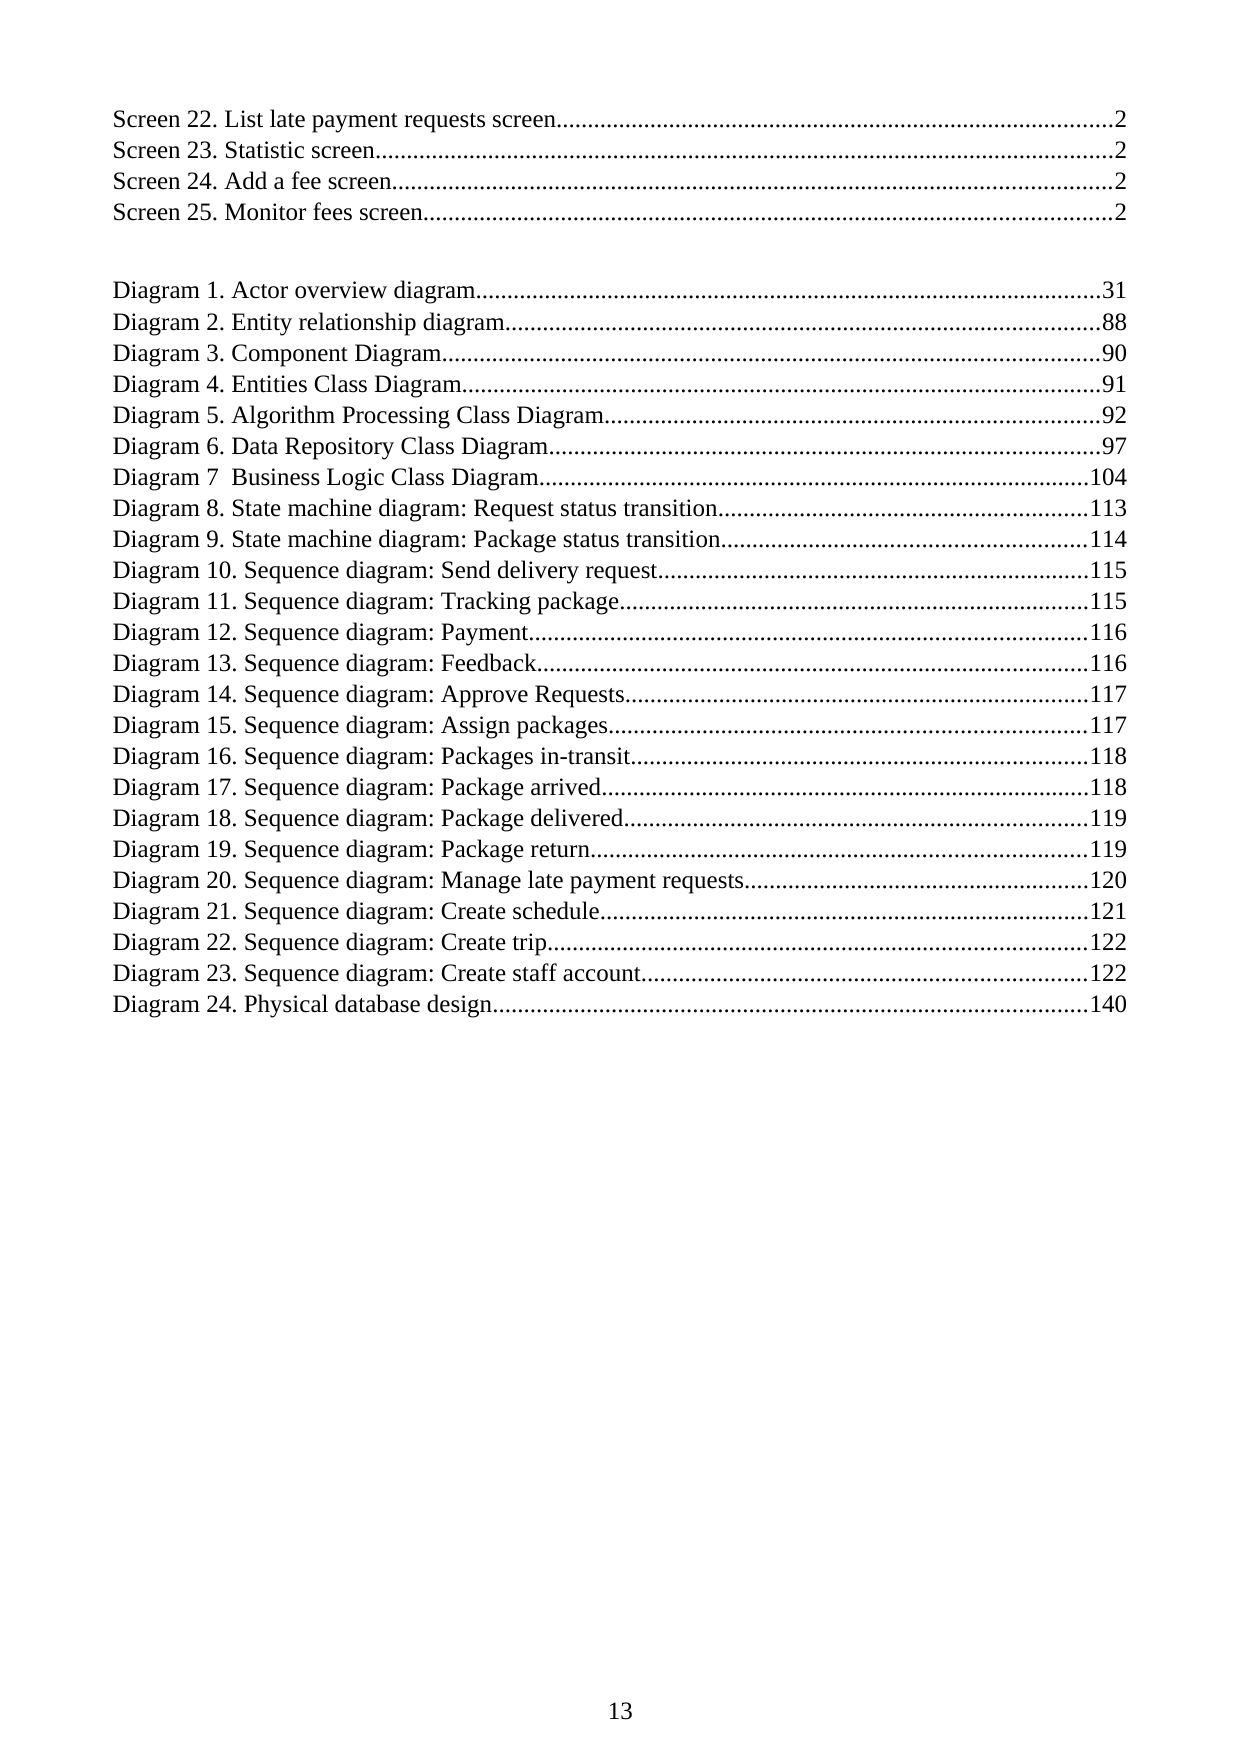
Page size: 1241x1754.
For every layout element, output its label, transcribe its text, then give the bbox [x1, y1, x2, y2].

text Screen 22. List late payment requests screen 2 [112, 104, 1128, 132]
text Diagram 13. Sequence diagram: Feedback 116 [112, 648, 1128, 677]
text Diagram 10. Sequence diagram: Send delivery request 115 [112, 555, 1128, 584]
text Diagram 21. Sequence diagram: Create schedule 121 [112, 896, 1128, 925]
text Diagram 12. Sequence diagram: Payment 116 [112, 617, 1128, 646]
text Diagram 16. Sequence diagram: Packages in-transit 118 [112, 741, 1128, 770]
text Diagram 1. Actor overview diagram 31 [112, 276, 1128, 304]
text Diagram 9. State machine diagram: Package status transition 114 [112, 524, 1128, 553]
text Diagram 6. Data Repository Class Diagram 97 [112, 431, 1128, 459]
text Screen 25. Monitor fees screen 2 [112, 197, 1128, 226]
text Diagram 20. Sequence diagram: Manage late payment requests 120 [112, 865, 1128, 894]
text Diagram 24. Physical database design 140 [112, 989, 1128, 1018]
text Diagram 22. Sequence diagram: Create trip 122 [112, 927, 1128, 956]
text Diagram 17. Sequence diagram: Package arrived 118 [112, 772, 1128, 801]
text Diagram 11. Sequence diagram: Tracking package 115 [112, 586, 1128, 615]
text Diagram 5. Algorithm Processing Class Diagram 92 [112, 400, 1128, 428]
text Screen 23. Statistic screen 2 [112, 135, 1128, 163]
text Screen 24. Add a fee screen 2 [112, 166, 1128, 194]
text Diagram 2. Entity relationship diagram 88 [112, 307, 1128, 335]
text Diagram 18. Sequence diagram: Package delivered 119 [112, 803, 1128, 832]
text Diagram 3. Component Diagram 90 [112, 338, 1128, 366]
text Diagram 8. State machine diagram: Request status transition 113 [112, 493, 1128, 522]
text Diagram 7 Business Logic Class Diagram 104 [112, 462, 1128, 491]
text Diagram 15. Sequence diagram: Assign packages 117 [112, 710, 1128, 739]
text Diagram 14. Sequence diagram: Approve Requests 117 [112, 679, 1128, 708]
text Diagram 23. Sequence diagram: Create staff account 122 [112, 958, 1128, 987]
text Diagram 19. Sequence diagram: Package return 119 [112, 834, 1128, 863]
text Diagram 4. Entities Class Diagram 91 [112, 369, 1128, 397]
